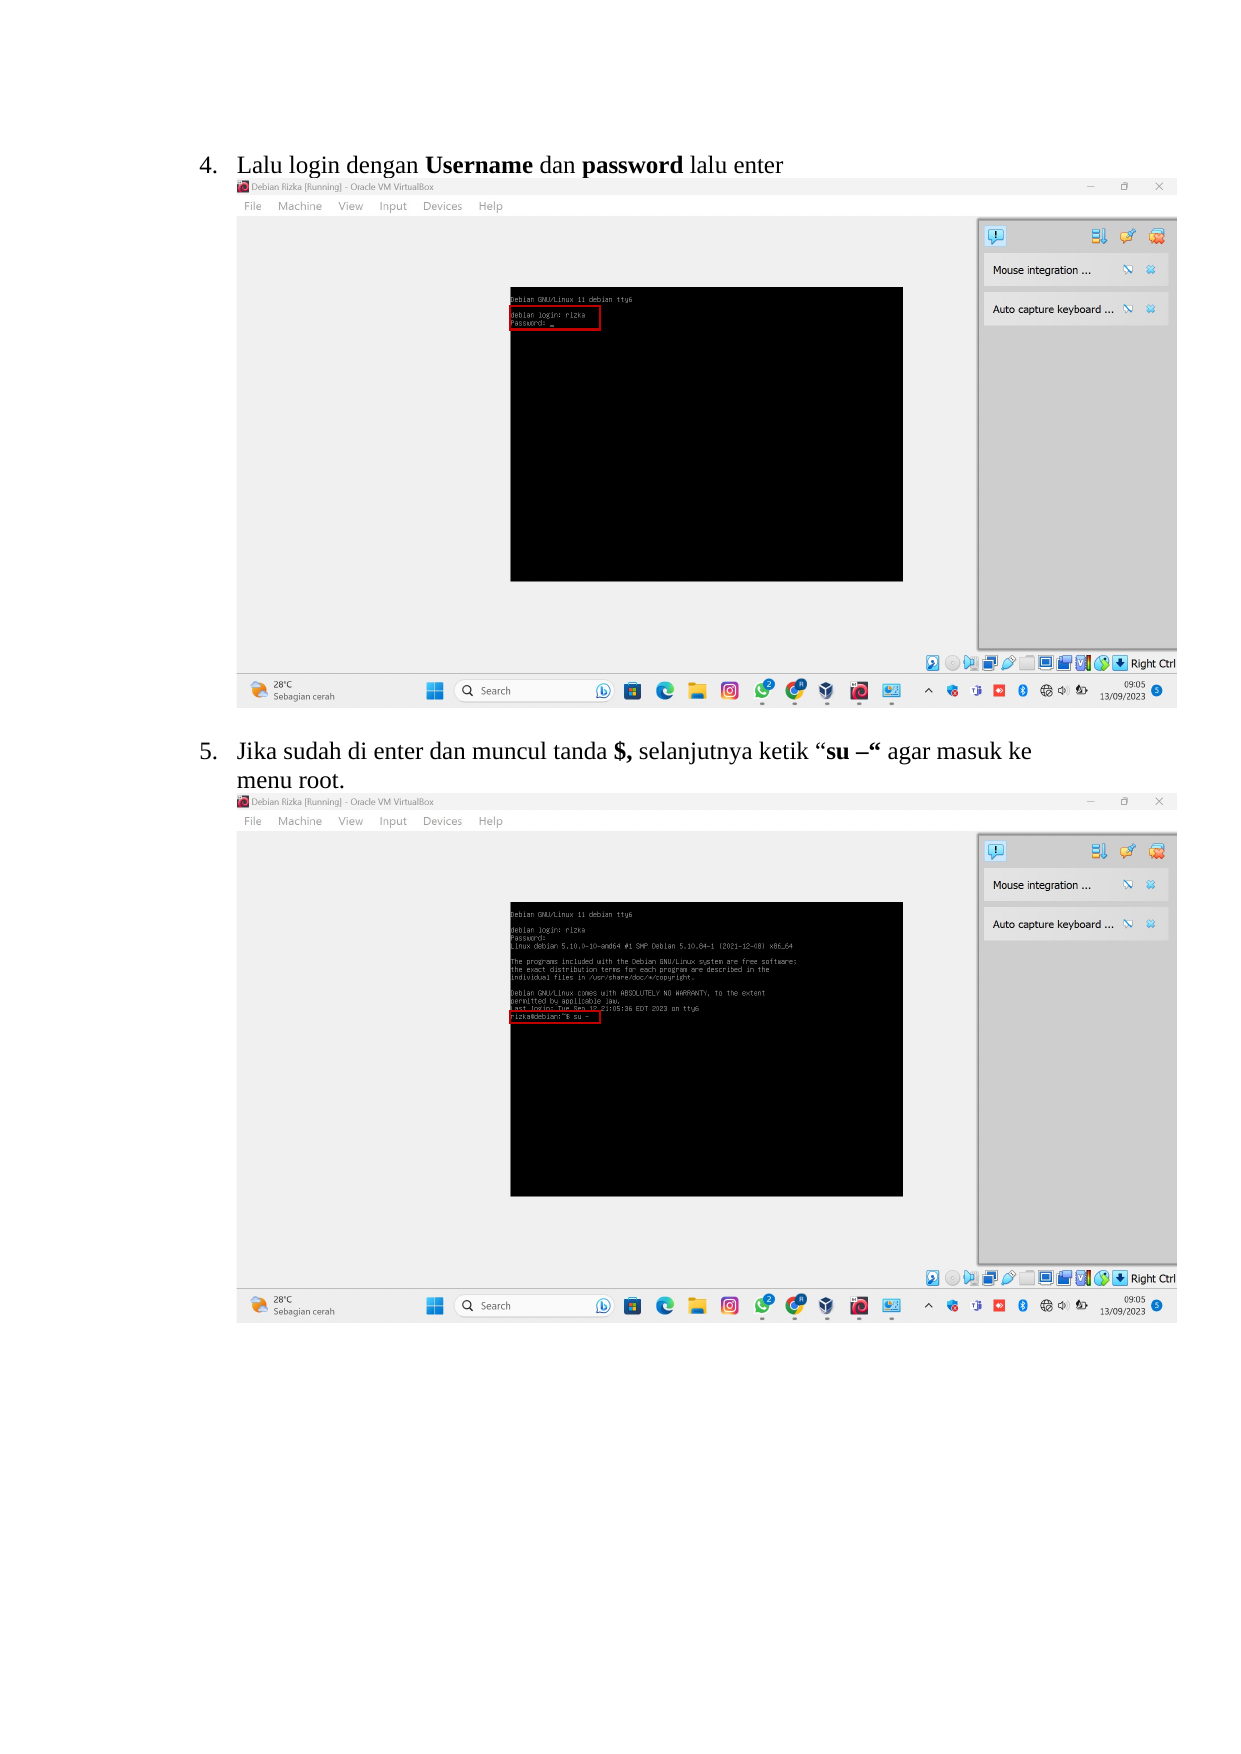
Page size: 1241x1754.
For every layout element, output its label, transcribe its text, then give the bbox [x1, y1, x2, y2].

list Jika sudah di enter dan muncul tanda $, selanjutnya ketik “su –“ agar masuk ke menu root. [199, 736, 1090, 794]
picture [236, 793, 1177, 1323]
picture [236, 178, 1177, 708]
list Lalu login dengan Username dan password lalu enter [199, 150, 1090, 179]
